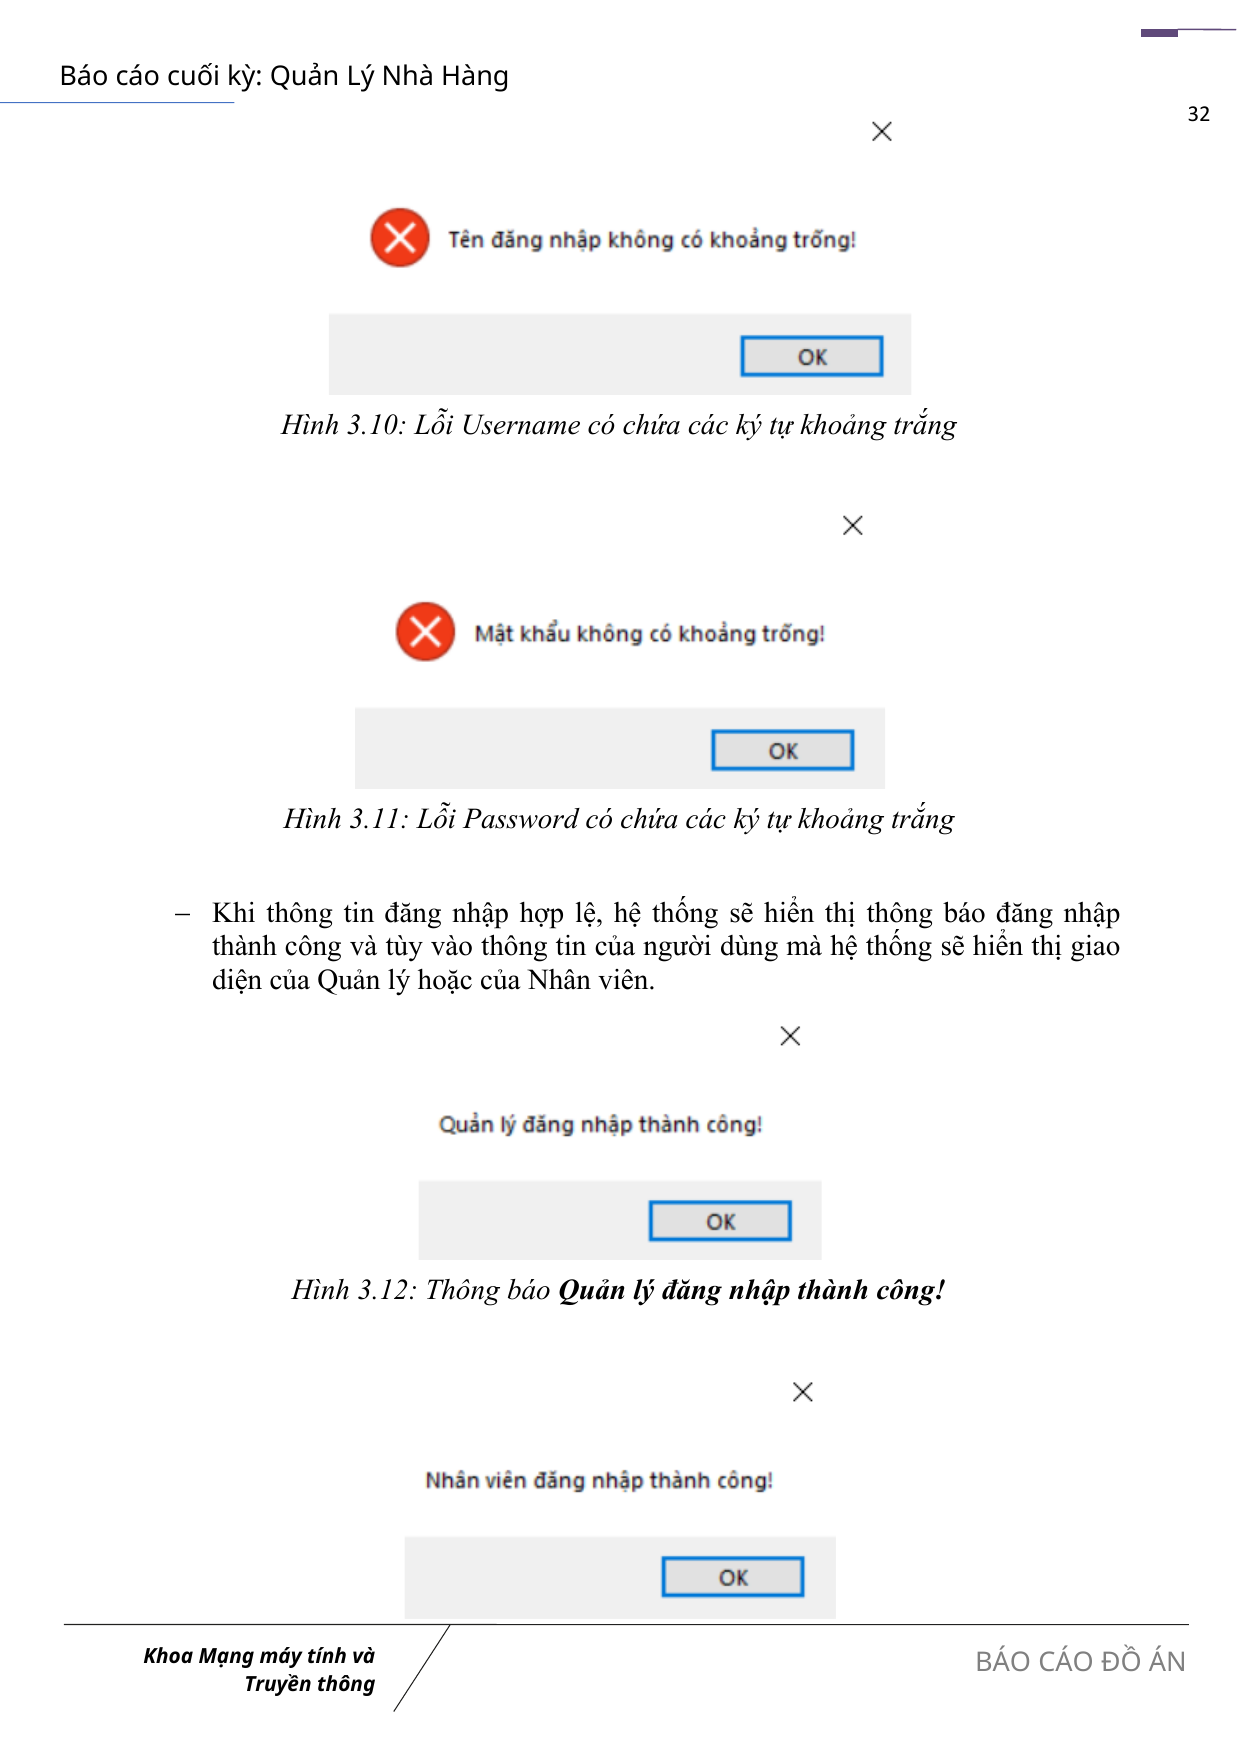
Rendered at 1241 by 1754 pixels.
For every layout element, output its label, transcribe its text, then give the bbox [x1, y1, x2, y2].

text Hình 3.10: Lỗi Username có chứa các ký tự khoảng trắng [118, 407, 1122, 441]
list Khi thông tin đăng nhập hợp lệ, hệ thống sẽ hiển thị thông báo đăng nhập thành công và tùy vào thông tin của người dùng mà hệ thống sẽ hiển thị giao diện của Quản lý hoặc của Nhân viên. [174, 893, 1122, 996]
picture [328, 105, 912, 395]
picture [355, 499, 886, 789]
text Hình 3.11: Lỗi Password có chứa các ký tự khoảng trắng [118, 801, 1122, 834]
text Hình 3.12: Thông báo Quản lý đăng nhập thành công! [118, 1272, 1122, 1306]
picture [418, 1008, 822, 1260]
picture [404, 1364, 836, 1619]
